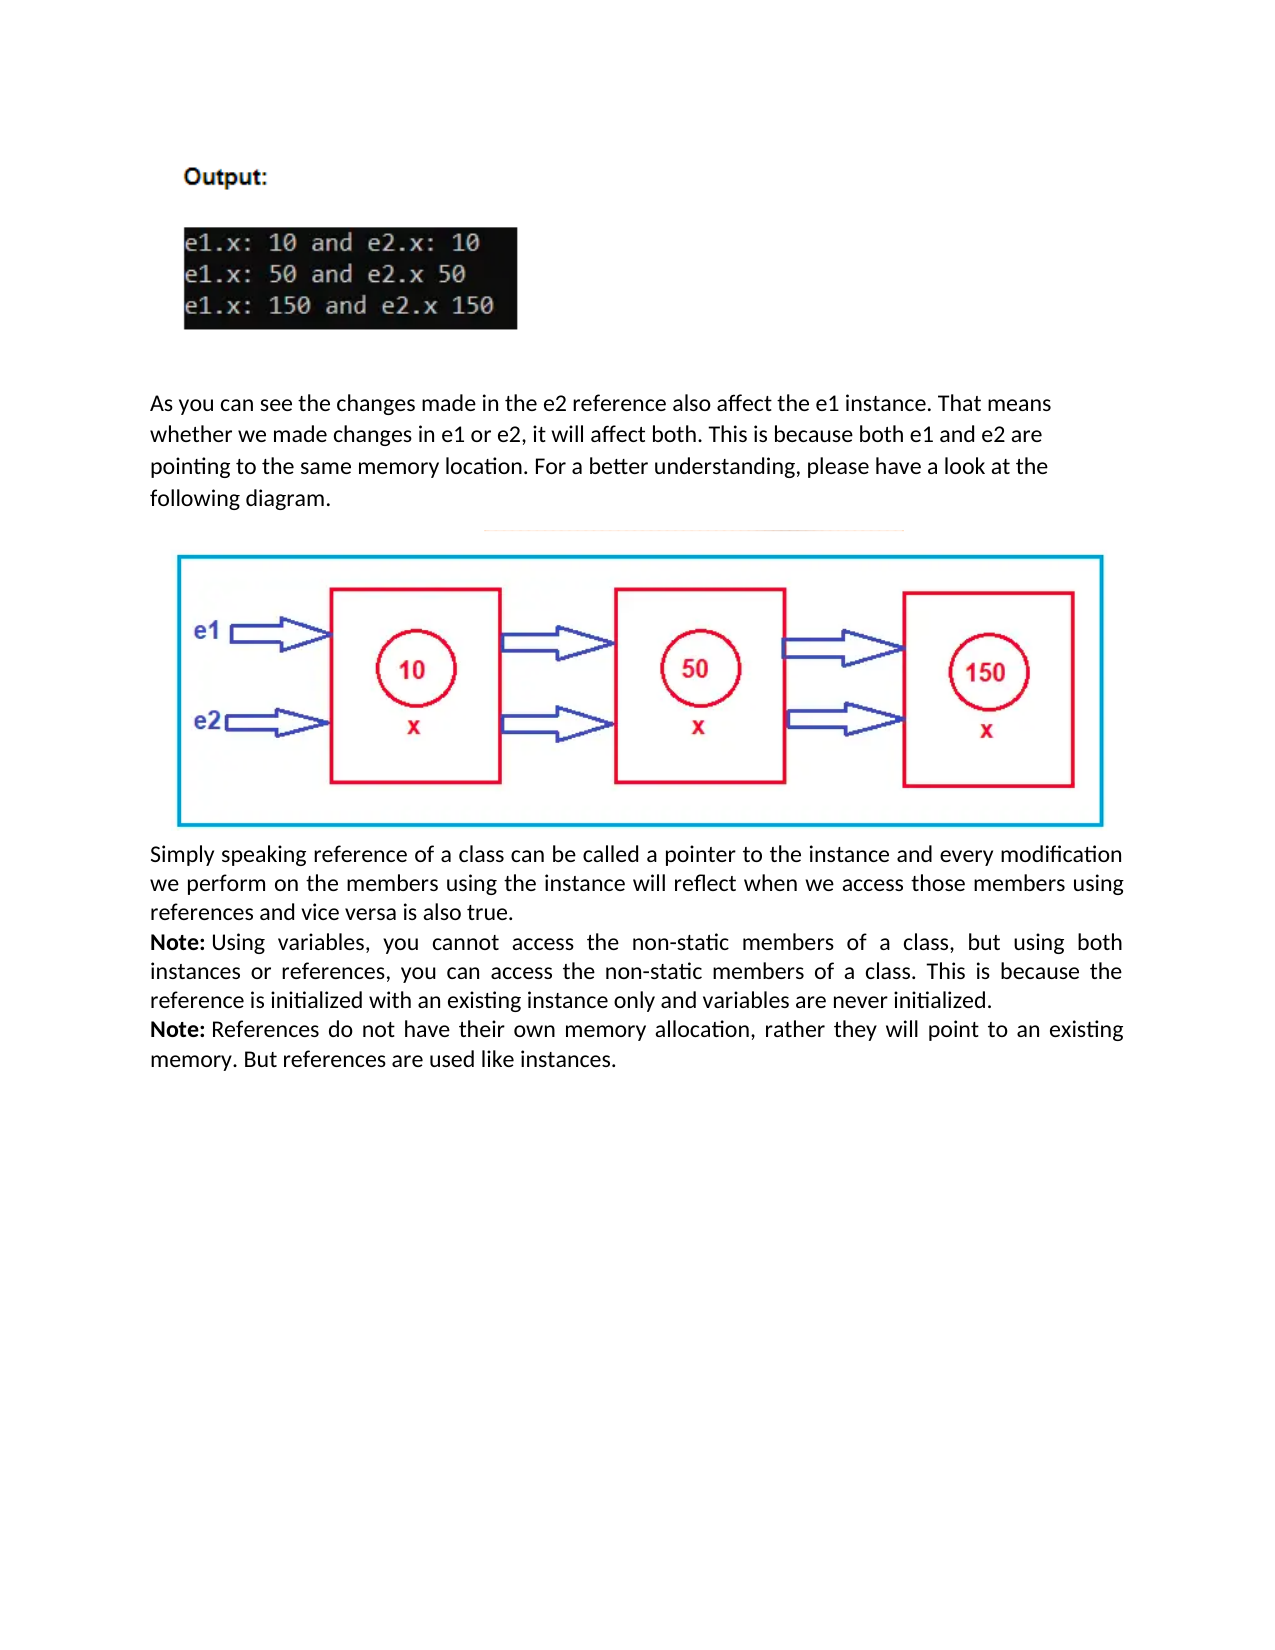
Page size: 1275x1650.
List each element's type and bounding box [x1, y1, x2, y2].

picture [150, 530, 1125, 837]
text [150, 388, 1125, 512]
picture [150, 150, 799, 369]
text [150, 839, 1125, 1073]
